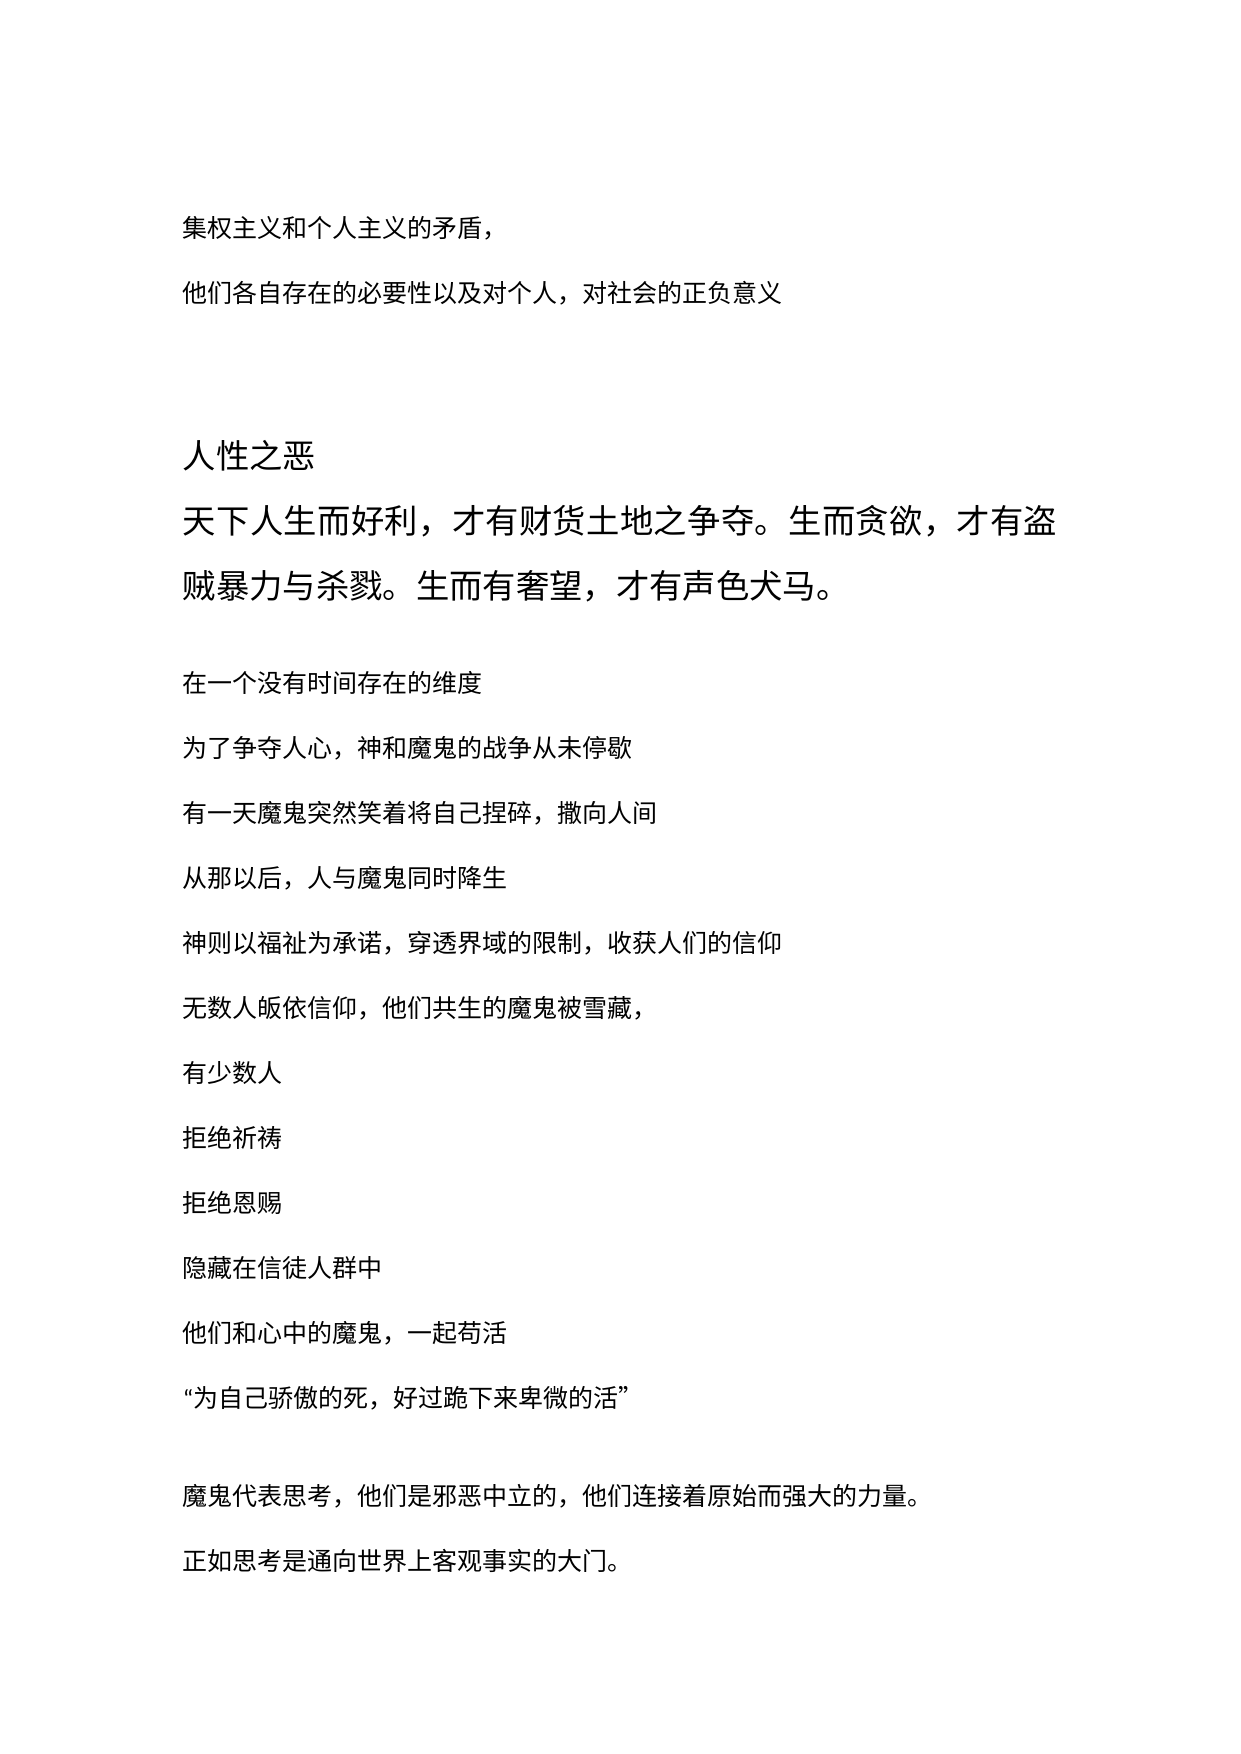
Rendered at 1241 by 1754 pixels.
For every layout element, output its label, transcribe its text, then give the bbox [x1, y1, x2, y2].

text “为自己骄傲的死，好过跪下来卑微的活” [183, 1364, 1058, 1429]
text 拒绝恩赐 [183, 1169, 1058, 1234]
text 无数人皈依信仰，他们共生的魔鬼被雪藏， [183, 974, 1058, 1039]
text 人性之恶 [183, 422, 1058, 487]
text 拒绝祈祷 [183, 1104, 1058, 1169]
text 从那以后，人与魔鬼同时降生 [183, 844, 1058, 909]
text 正如思考是通向世界上客观事实的大门。 [183, 1527, 1058, 1592]
text 有少数人 [183, 1039, 1058, 1104]
text 他们和心中的魔鬼，一起苟活 [183, 1299, 1058, 1364]
text 天下人生而好利，才有财货土地之争夺。生而贪欲，才有盗贼暴力与杀戮。生而有奢望，才有声色犬马。 [183, 487, 1058, 617]
text 在一个没有时间存在的维度 [183, 649, 1058, 714]
text 神则以福祉为承诺，穿透界域的限制，收获人们的信仰 [183, 909, 1058, 974]
text 隐藏在信徒人群中 [183, 1234, 1058, 1299]
text 有一天魔鬼突然笑着将自己捏碎，撒向人间 [183, 779, 1058, 844]
text 他们各自存在的必要性以及对个人，对社会的正负意义 [183, 259, 1058, 324]
text 为了争夺人心，神和魔鬼的战争从未停歇 [183, 714, 1058, 779]
text 集权主义和个人主义的矛盾， [183, 194, 1058, 259]
text 魔鬼代表思考，他们是邪恶中立的，他们连接着原始而强大的力量。 [183, 1462, 1058, 1527]
